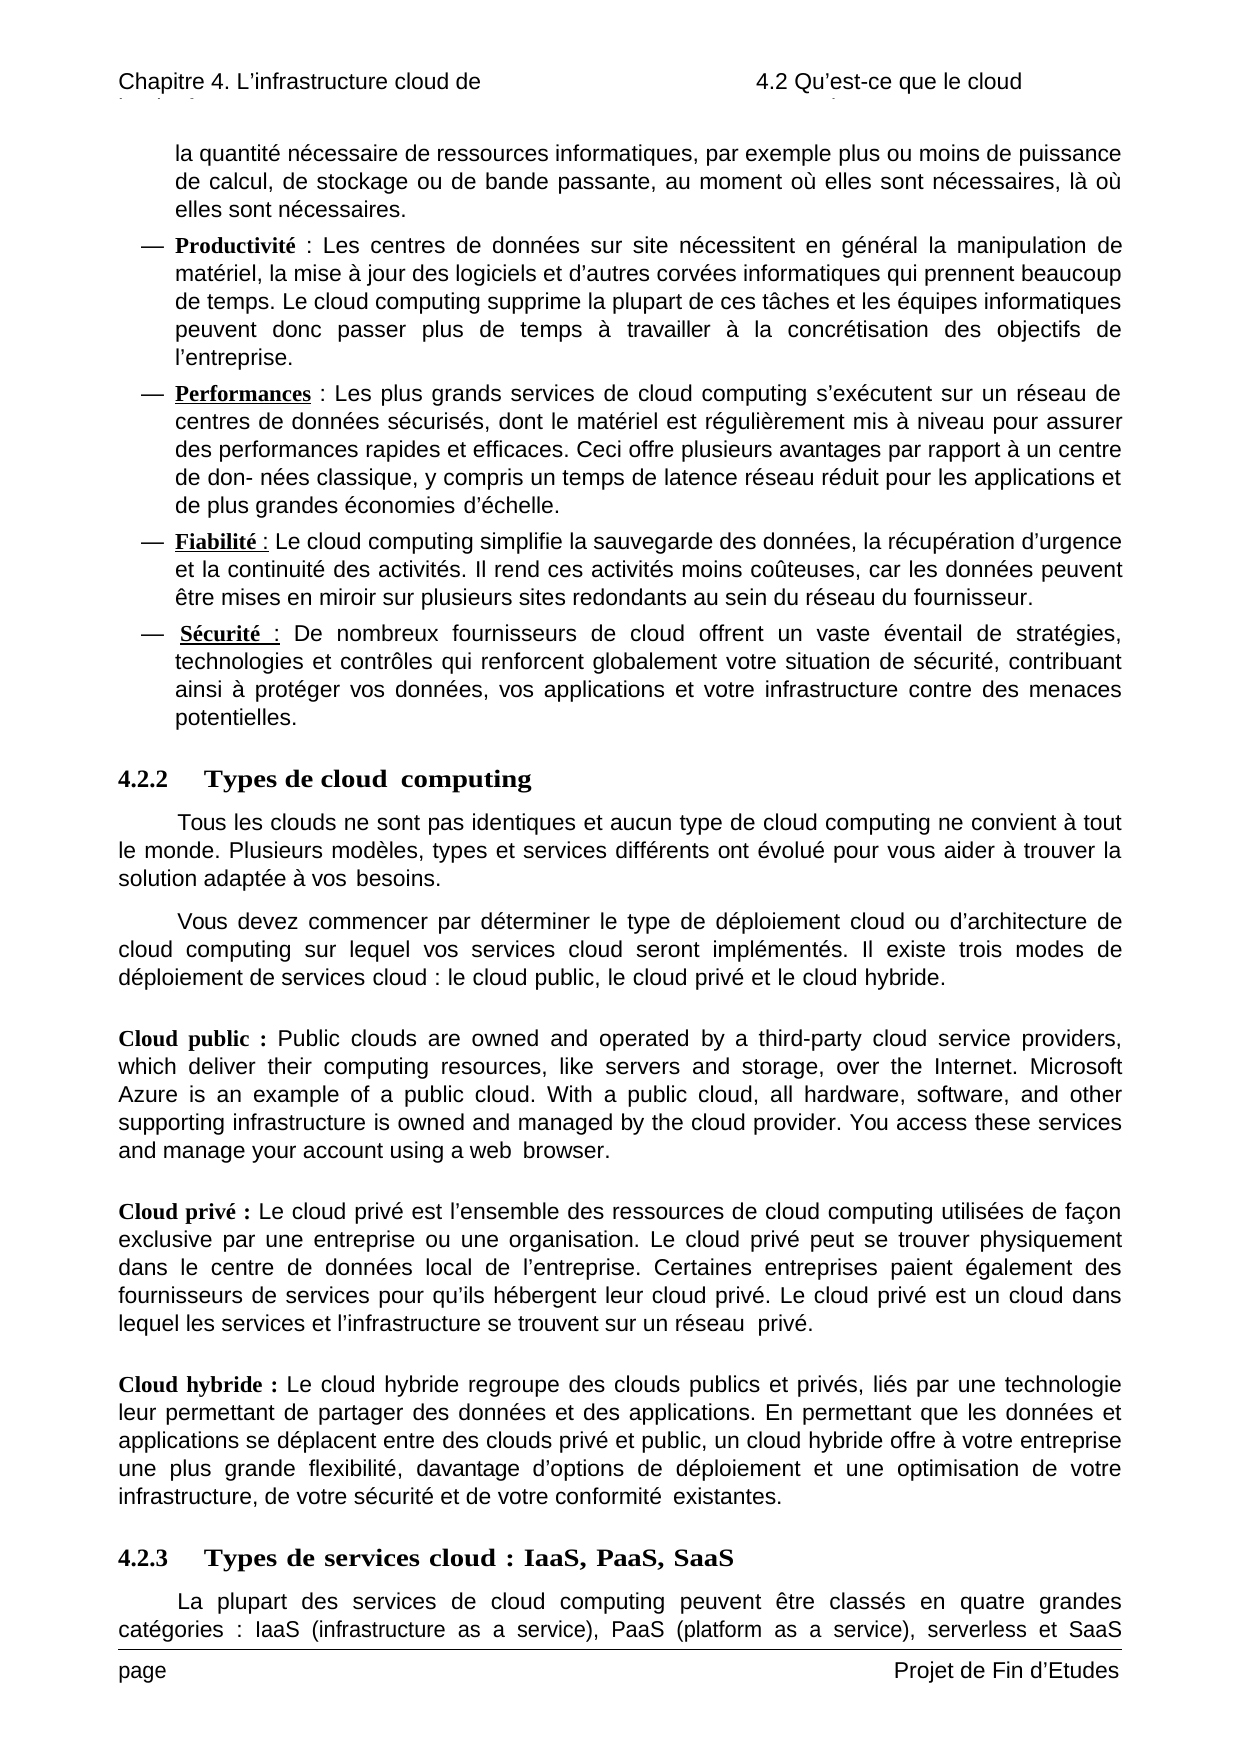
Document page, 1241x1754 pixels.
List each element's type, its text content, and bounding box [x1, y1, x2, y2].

subtitle Types de services cloud : IaaS, PaaS, SaaS [118, 1543, 1240, 1572]
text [118, 1588, 1122, 1642]
text Tous les clouds ne sont pas identiques et aucun type de cloud computing ne convient à tout le monde. Plusieurs modèles, types et services différents ont évolué pour vous aider à trouver la solution adaptée à vos besoins. [118, 809, 1122, 892]
text Cloud privé : Le cloud privé est l’ensemble des ressources de cloud computing utilisées de façon exclusive par une entreprise ou une organisation. Le cloud privé peut se trouver physiquement dans le centre de données local de l’entreprise. Certaines entreprises paient également des fournisseurs de services pour qu’ils hébergent leur cloud privé. Le cloud privé est un cloud dans lequel les services et l’infrastructure se trouvent sur un réseau privé. [118, 1198, 1122, 1336]
text Cloud hybride : Le cloud hybride regroupe des clouds publics et privés, liés par une technologie leur permettant de partager des données et des applications. En permettant que les données et applications se déplacent entre des clouds privé et public, un cloud hybride offre à votre entreprise une plus grande flexibilité, davantage d’options de déploiement et une optimisation de votre infrastructure, de votre sécurité et de votre conformité existantes. [118, 1371, 1122, 1509]
list Fiabilité : Le cloud computing simplifie la sauvegarde des données, la récupération d’urgence et la continuité des activités. Il rend ces activités moins coûteuses, car les données peuvent être mises en miroir sur plusieurs sites redondants au sein du réseau du fournisseur. [141, 528, 1122, 610]
list Productivité : Les centres de données sur site nécessitent en général la manipulation de matériel, la mise à jour des logiciels et d’autres corvées informatiques qui prennent beaucoup de temps. Le cloud computing supprime la plupart de ces tâches et les équipes informatiques peuvent donc passer plus de temps à travailler à la concrétisation des objectifs de l’entreprise. [141, 232, 1122, 370]
subtitle Types de cloud computing [118, 764, 1240, 793]
text Cloud public : Public clouds are owned and operated by a third-party cloud service providers, which deliver their computing resources, like servers and storage, over the Internet. Microsoft Azure is an example of a public cloud. With a public cloud, all hardware, software, and other supporting infrastructure is owned and managed by the cloud provider. You access these services and manage your account using a web browser. [118, 1025, 1122, 1163]
list Sécurité : De nombreux fournisseurs de cloud offrent un vaste éventail de stratégies, technologies et contrôles qui renforcent globalement votre situation de sécurité, contribuant ainsi à protéger vos données, vos applications et votre infrastructure contre des menaces potentielles. [141, 620, 1122, 731]
text Vous devez commencer par déterminer le type de déploiement cloud ou d’architecture de cloud computing sur lequel vos services cloud seront implémentés. Il existe trois modes de déploiement de services cloud : le cloud public, le cloud privé et le cloud hybride. [118, 908, 1122, 990]
text la quantité nécessaire de ressources informatiques, par exemple plus ou moins de puissance de calcul, de stockage ou de bande passante, au moment où elles sont nécessaires, là où elles sont nécessaires. [175, 140, 1122, 222]
list Performances : Les plus grands services de cloud computing s’exécutent sur un réseau de centres de données sécurisés, dont le matériel est régulièrement mis à niveau pour assurer des performances rapides et efficaces. Ceci offre plusieurs avantages par rapport à un centre de don- nées classique, y compris un temps de latence réseau réduit pour les applications et de plus grandes économies d’échelle. [141, 380, 1122, 518]
